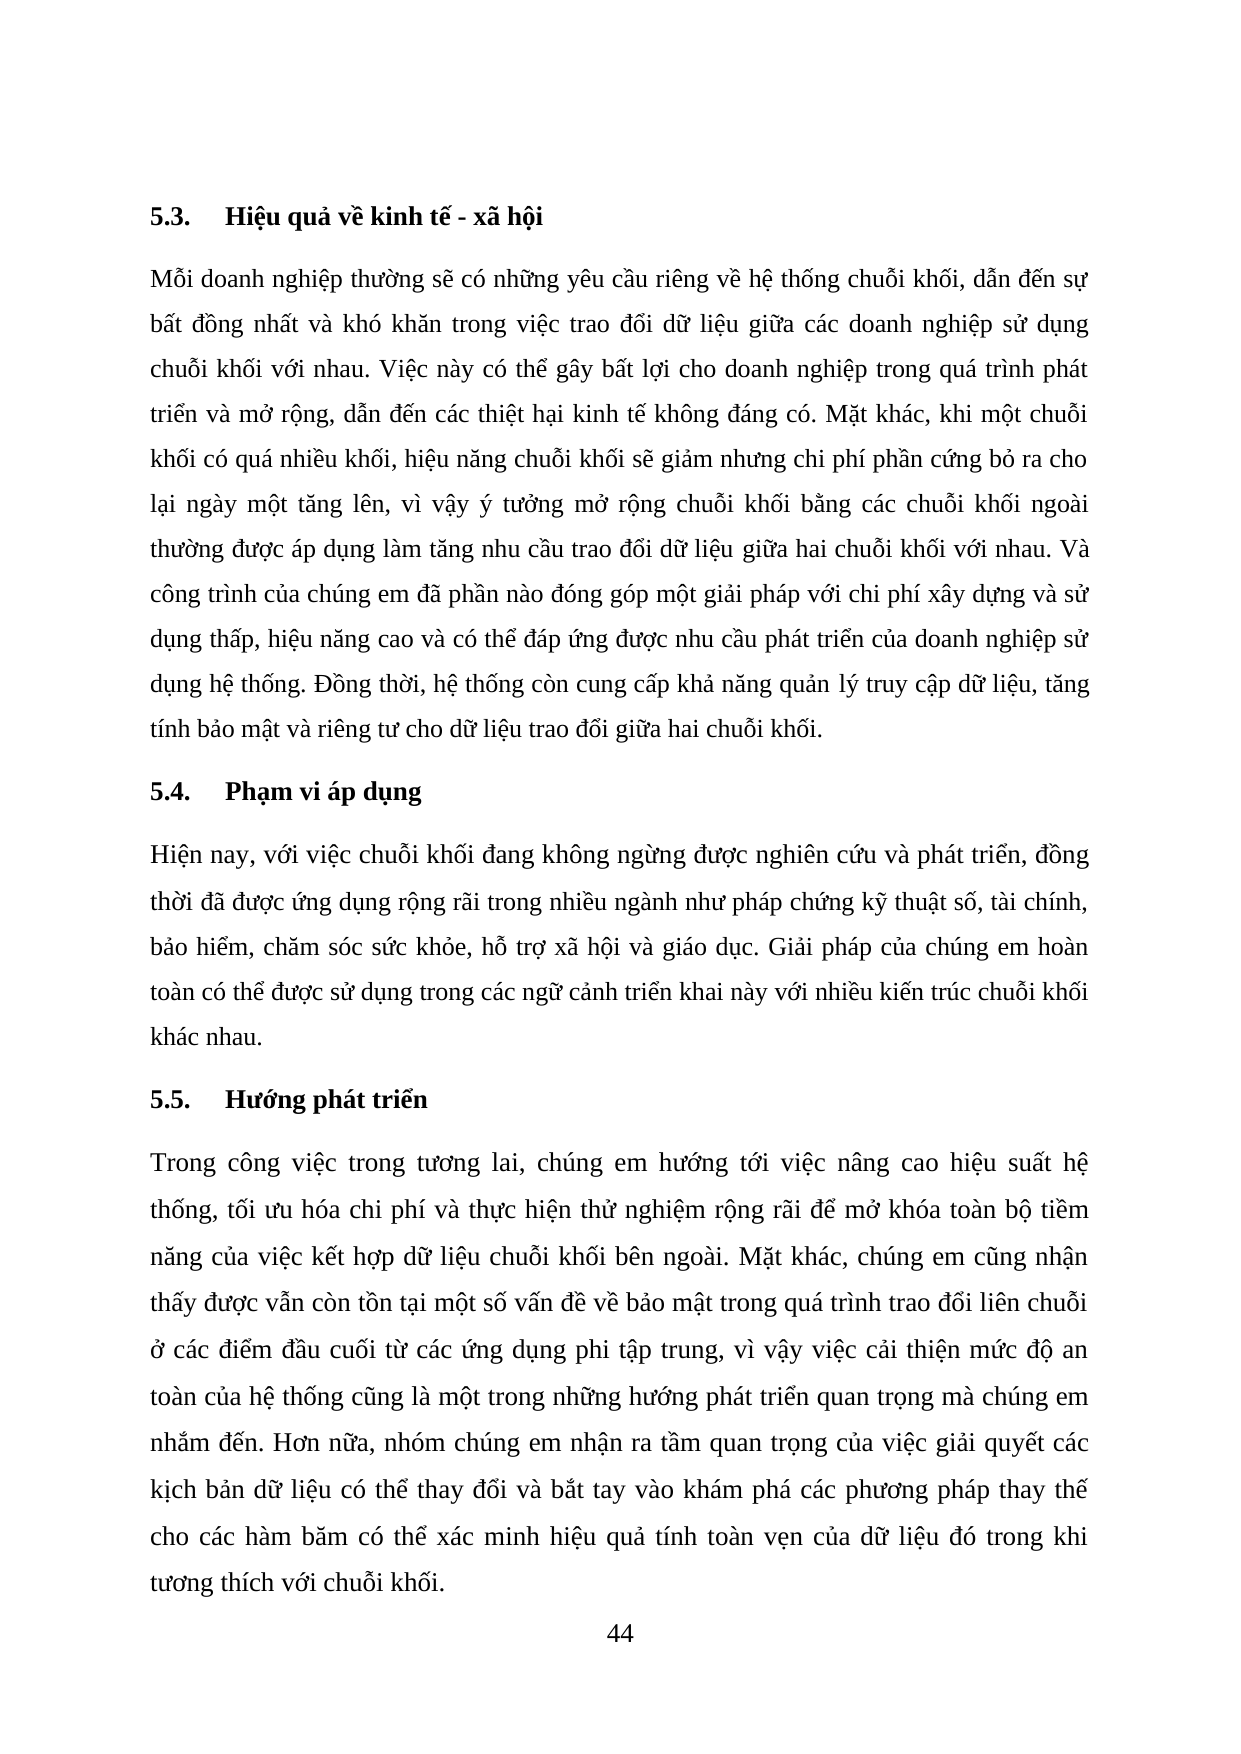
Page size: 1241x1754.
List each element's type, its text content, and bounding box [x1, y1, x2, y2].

text Hiện nay, với việc chuỗi khối đang không ngừng được nghiên cứu và phát triển, đồng thời đã được ứng dụng rộng rãi trong nhiều ngành như pháp chứng kỹ thuật số, tài chính, bảo hiểm, chăm sóc sức khỏe, hỗ trợ xã hội và giáo dục. Giải pháp của chúng em hoàn toàn có thể được sử dụng trong các ngữ cảnh triển khai này với nhiều kiến trúc chuỗi khối khác nhau. [150, 838, 1090, 1051]
list Hướng phát triển [150, 1083, 1090, 1114]
list Hiệu quả về kinh tế - xã hội [150, 200, 1090, 231]
text Trong công việc trong tương lai, chúng em hướng tới việc nâng cao hiệu suất hệ thống, tối ưu hóa chi phí và thực hiện thử nghiệm rộng rãi để mở khóa toàn bộ tiềm năng của việc kết hợp dữ liệu chuỗi khối bên ngoài. Mặt khác, chúng em cũng nhận thấy được vẫn còn tồn tại một số vấn đề về bảo mật trong quá trình trao đổi liên chuỗi ở các điểm đầu cuối từ các ứng dụng phi tập trung, vì vậy việc cải thiện mức độ an toàn của hệ thống cũng là một trong những hướng phát triển quan trọng mà chúng em nhắm đến. Hơn nữa, nhóm chúng em nhận ra tầm quan trọng của việc giải quyết các kịch bản dữ liệu có thể thay đổi và bắt tay vào khám phá các phương pháp thay thế cho các hàm băm có thể xác minh hiệu quả tính toàn vẹn của dữ liệu đó trong khi tương thích với chuỗi khối. [150, 1146, 1090, 1597]
list Phạm vi áp dụng [150, 775, 1090, 806]
text Mỗi doanh nghiệp thường sẽ có những yêu cầu riêng về hệ thống chuỗi khối, dẫn đến sự bất đồng nhất và khó khăn trong việc trao đổi dữ liệu giữa các doanh nghiệp sử dụng chuỗi khối với nhau. Việc này có thể gây bất lợi cho doanh nghiệp trong quá trình phát triển và mở rộng, dẫn đến các thiệt hại kinh tế không đáng có. Mặt khác, khi một chuỗi khối có quá nhiều khối, hiệu năng chuỗi khối sẽ giảm nhưng chi phí phần cứng bỏ ra cho lại ngày một tăng lên, vì vậy ý tưởng mở rộng chuỗi khối bằng các chuỗi khối ngoài thường được áp dụng làm tăng nhu cầu trao đổi dữ liệu giữa hai chuỗi khối với nhau. Và công trình của chúng em đã phần nào đóng góp một giải pháp với chi phí xây dựng và sử dụng thấp, hiệu năng cao và có thể đáp ứng được nhu cầu phát triển của doanh nghiệp sử dụng hệ thống. Đồng thời, hệ thống còn cung cấp khả năng quản lý truy cập dữ liệu, tăng tính bảo mật và riêng tư cho dữ liệu trao đổi giữa hai chuỗi khối. [150, 263, 1090, 743]
